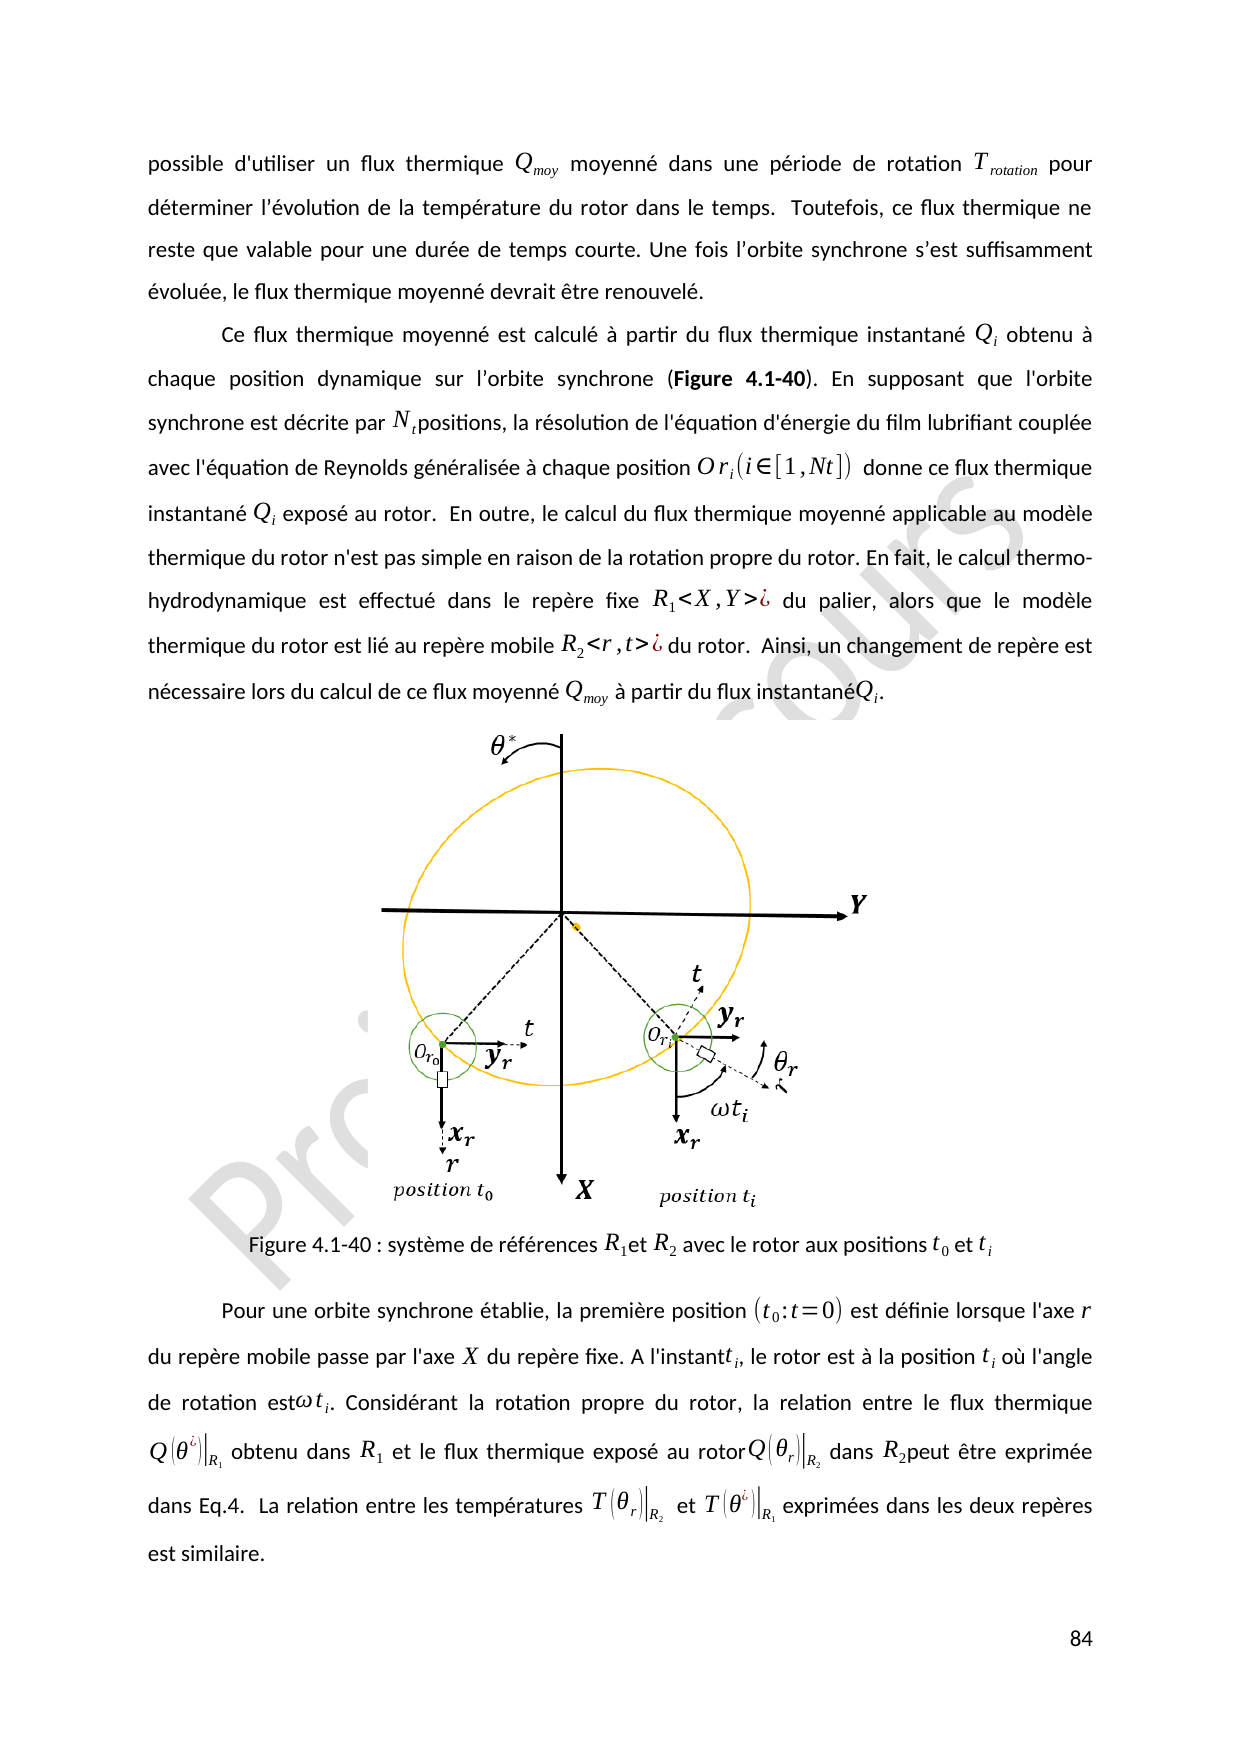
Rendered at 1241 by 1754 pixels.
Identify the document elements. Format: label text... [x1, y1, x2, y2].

text Pour une orbite synchrone établie, la première position est définie lorsque l'axe du repère mobile passe par l'axe du repère fixe. A l'instant, le rotor est à la position où l'angle de rotation est. Considérant la rotation propre du rotor, la relation entre le flux thermique obtenu dans et le flux thermique exposé au rotor dans peut être exprimée dans Eq.4. La relation entre les températures et exprimées dans les deux repères est similaire. [148, 1295, 1093, 1567]
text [148, 148, 1093, 305]
picture [367, 720, 873, 1215]
